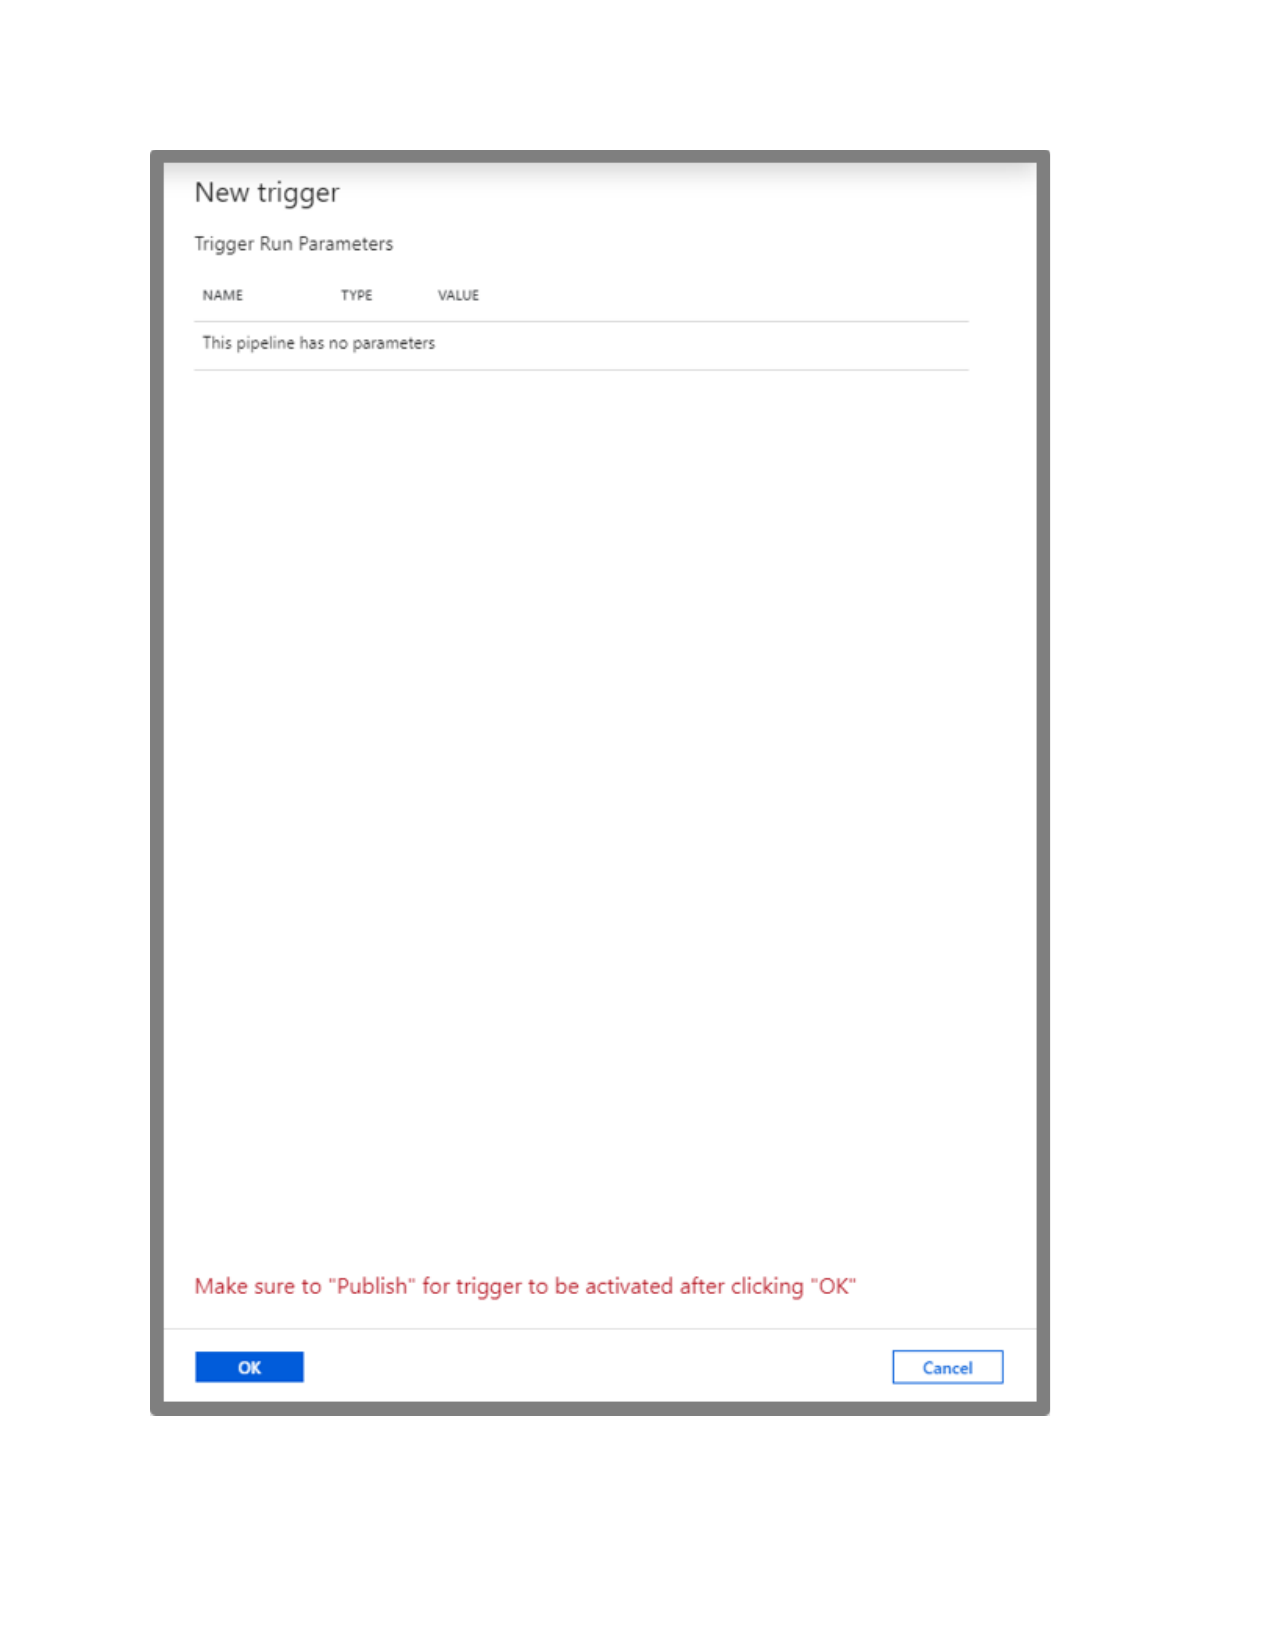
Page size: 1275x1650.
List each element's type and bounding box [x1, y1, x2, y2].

picture [150, 150, 1050, 1416]
